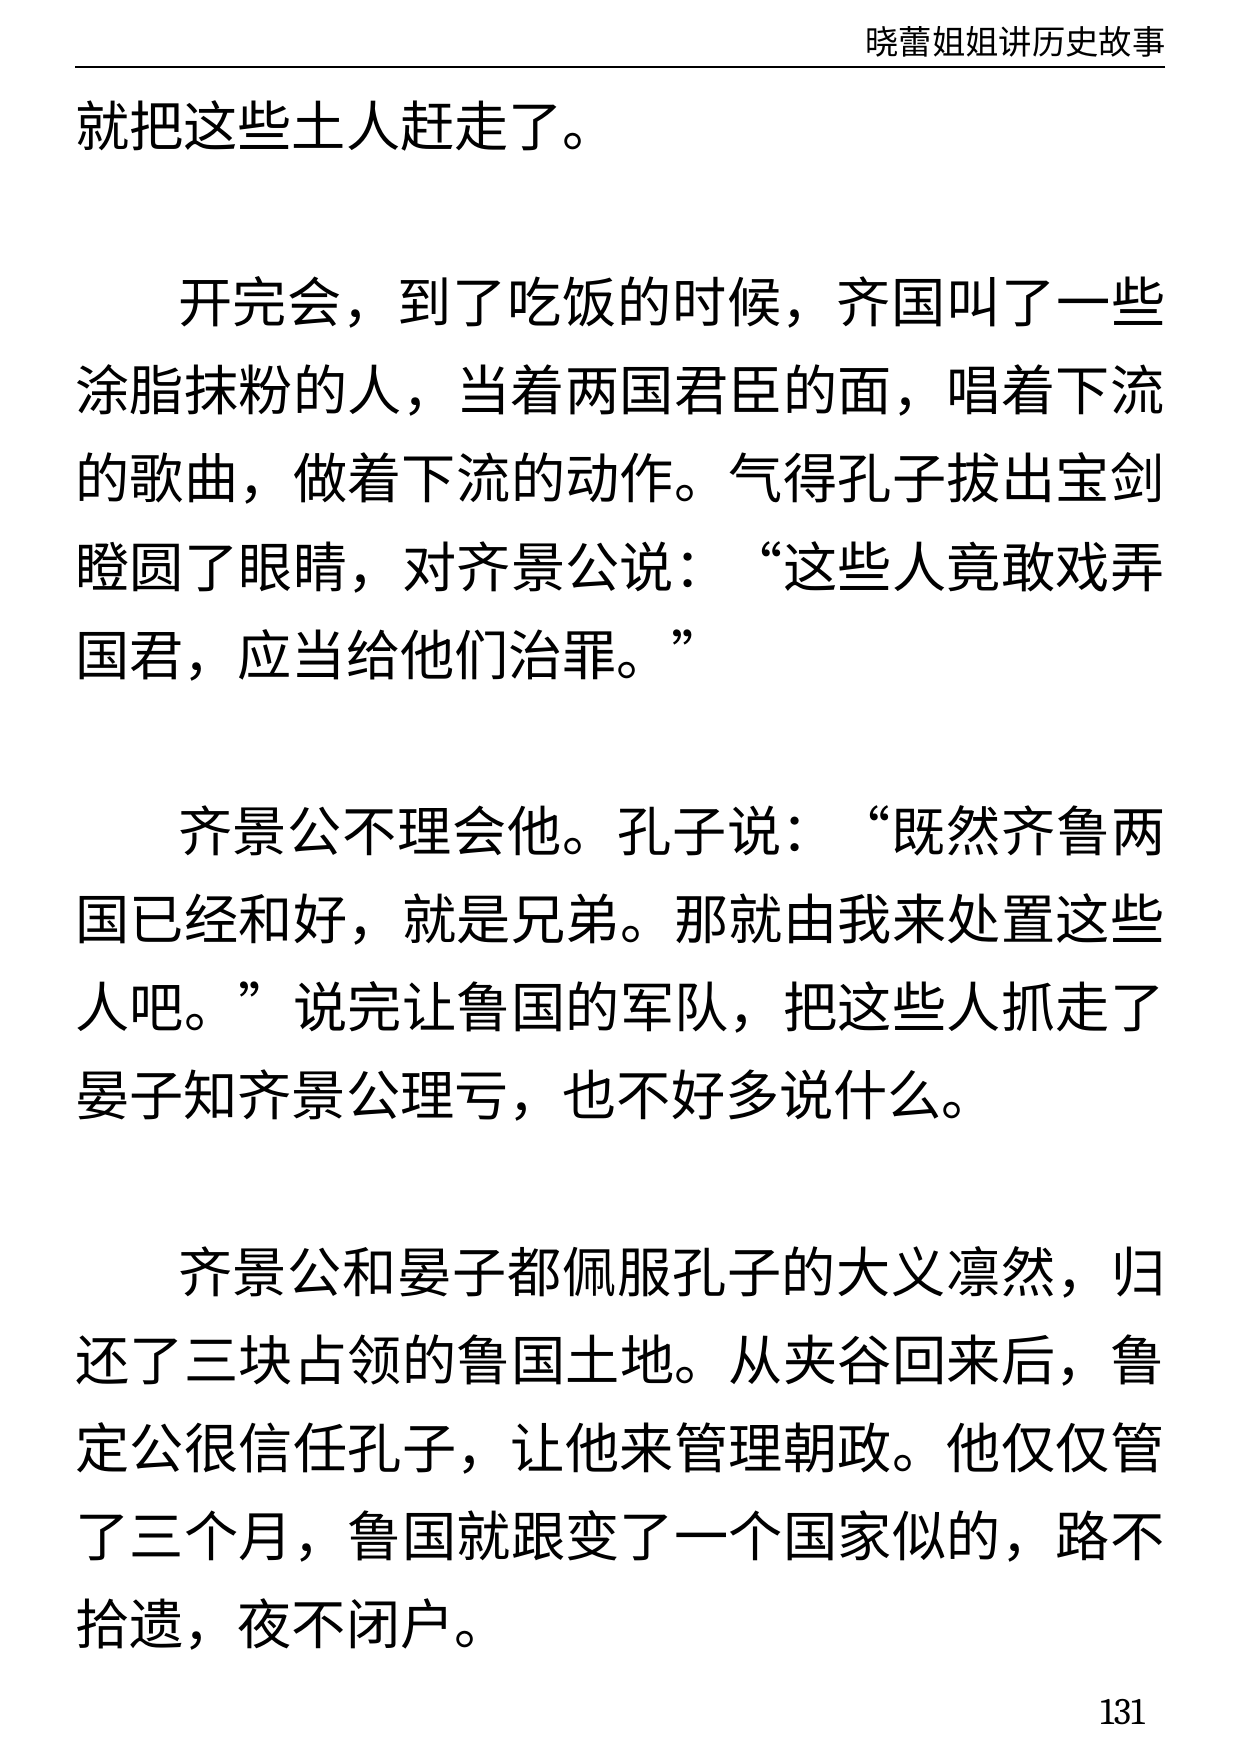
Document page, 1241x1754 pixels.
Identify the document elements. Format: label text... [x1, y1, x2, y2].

text 开完会，到了吃饭的时候，齐国叫了一些涂脂抹粉的人，当着两国君臣的面，唱着下流的歌曲，做着下流的动作。气得孔子拔出宝剑，瞪圆了眼睛，对齐景公说：“这些人竟敢戏弄国君，应当给他们治罪。” [75, 255, 1165, 696]
text 齐景公和晏子都佩服孔子的大义凛然，归还了三块占领的鲁国土地。从夹谷回来后，鲁定公很信任孔子，让他来管理朝政。他仅仅管了三个月，鲁国就跟变了一个国家似的，路不拾遗，夜不闭户。 [75, 1224, 1165, 1665]
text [75, 79, 1165, 167]
text 齐景公不理会他。孔子说：“既然齐鲁两国已经和好，就是兄弟。那就由我来处置这些人吧。”说完让鲁国的军队，把这些人抓走了。晏子知齐景公理亏，也不好多说什么。 [75, 784, 1165, 1136]
